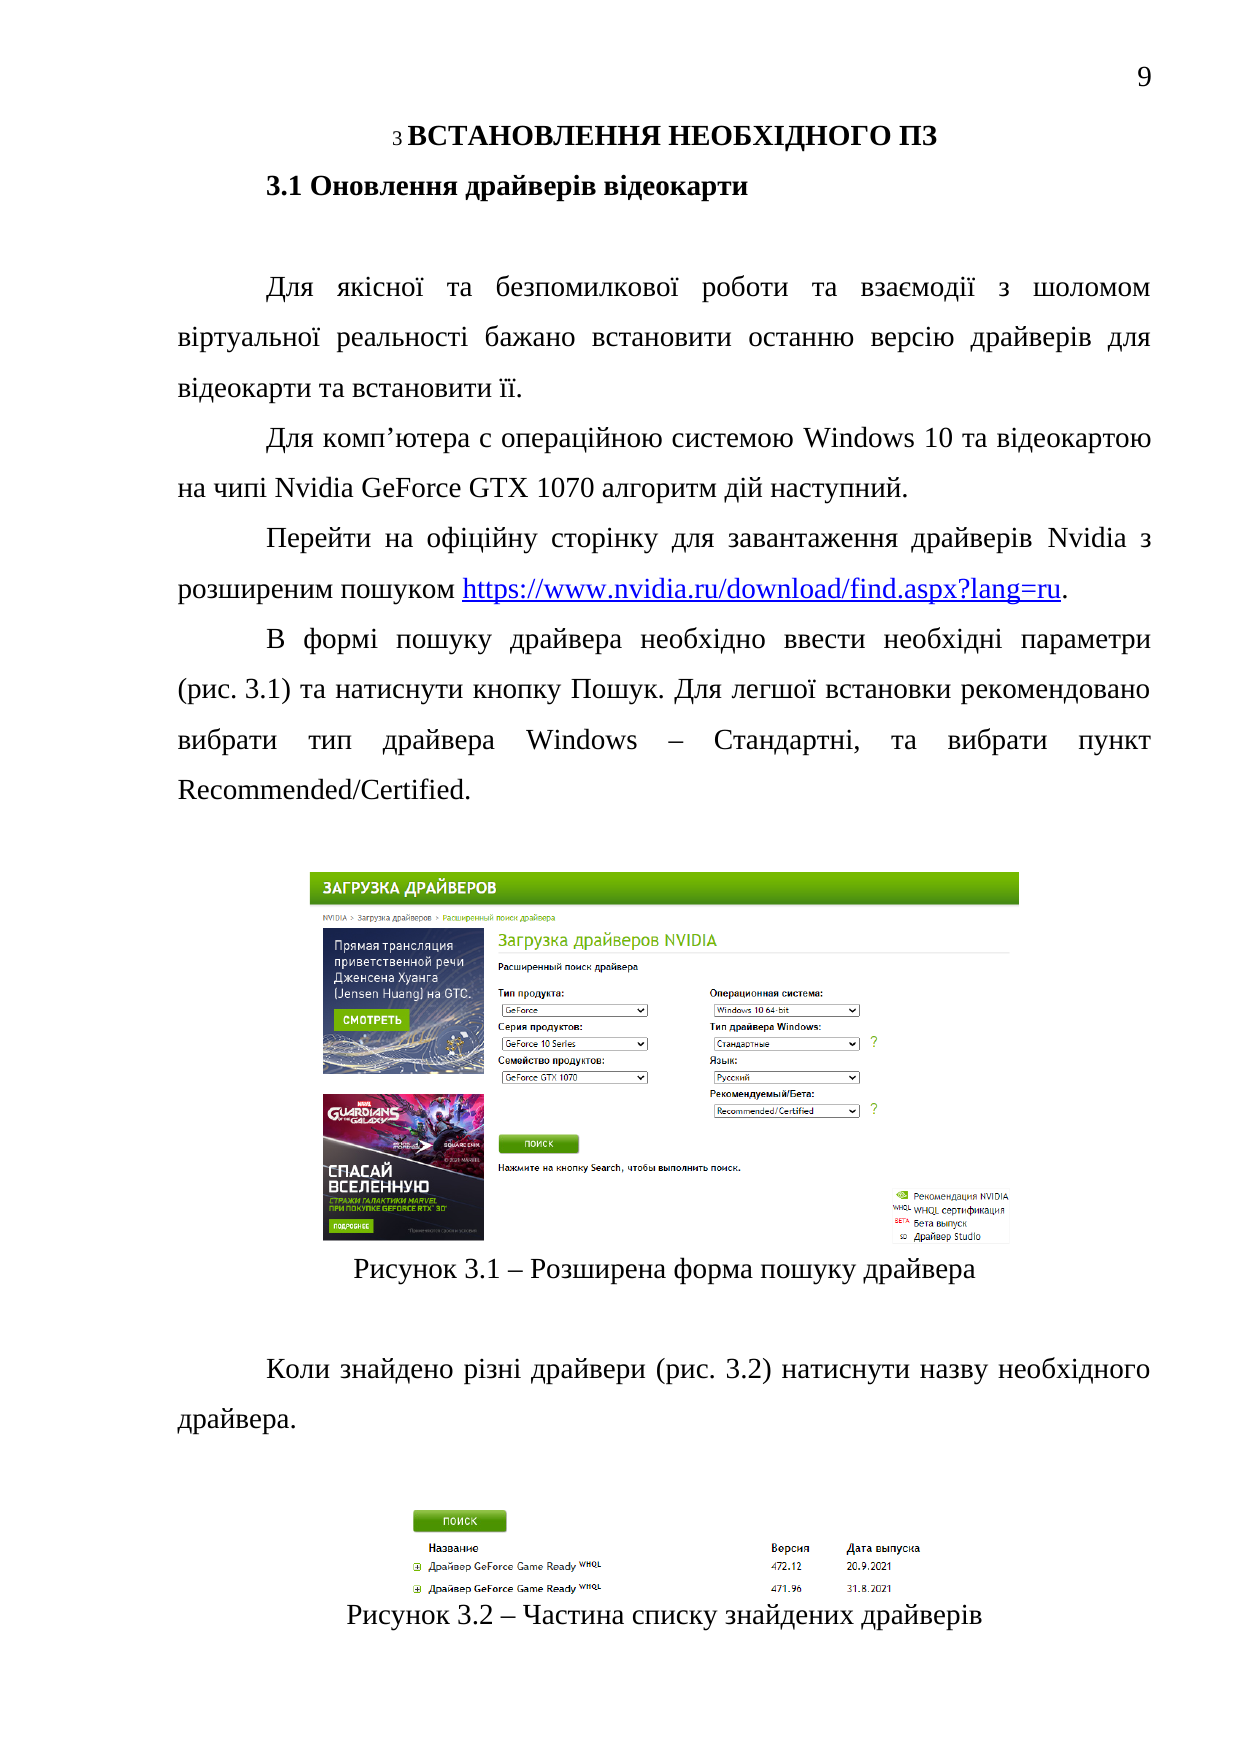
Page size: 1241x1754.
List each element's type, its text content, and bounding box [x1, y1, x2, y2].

subtitle Встановлення необхідного ПЗ [177, 118, 1152, 152]
text Для комп’ютера с операційною системою Windows 10 та відеокартою на чипі Nvidia GeForce GTX 1070 алгоритм дій наступний. [177, 420, 1152, 504]
text Розширена форма пошуку драйвера [177, 1251, 1152, 1284]
picture [402, 1502, 927, 1597]
text В формі пошуку драйвера необхідно ввести необхідні параметри (рис. 3.1) та натиснути кнопку Пошук. Для легшої встановки рекомендовано вибрати тип драйвера Windows – Стандартні, та вибрати пункт Recommended/Certified. [177, 621, 1152, 806]
text Коли знайдено різні драйвери (рис. 3.2) натиснути назву необхідного драйвера. [177, 1351, 1152, 1435]
subtitle Оновлення драйверів відеокарти [177, 168, 1152, 202]
text Частина списку знайдених драйверів [177, 1597, 1152, 1630]
text Для якісної та безпомилкової роботи та взаємодії з шоломом віртуальної реальності бажано встановити останню версію драйверів для відеокарти та встановити її. [177, 269, 1152, 403]
text Перейти на офіційну сторінку для завантаження драйверів Nvidia з розширеним пошуком https://www.nvidia.ru/download/find.aspx?lang=ru. [177, 521, 1152, 604]
picture [309, 872, 1019, 1251]
